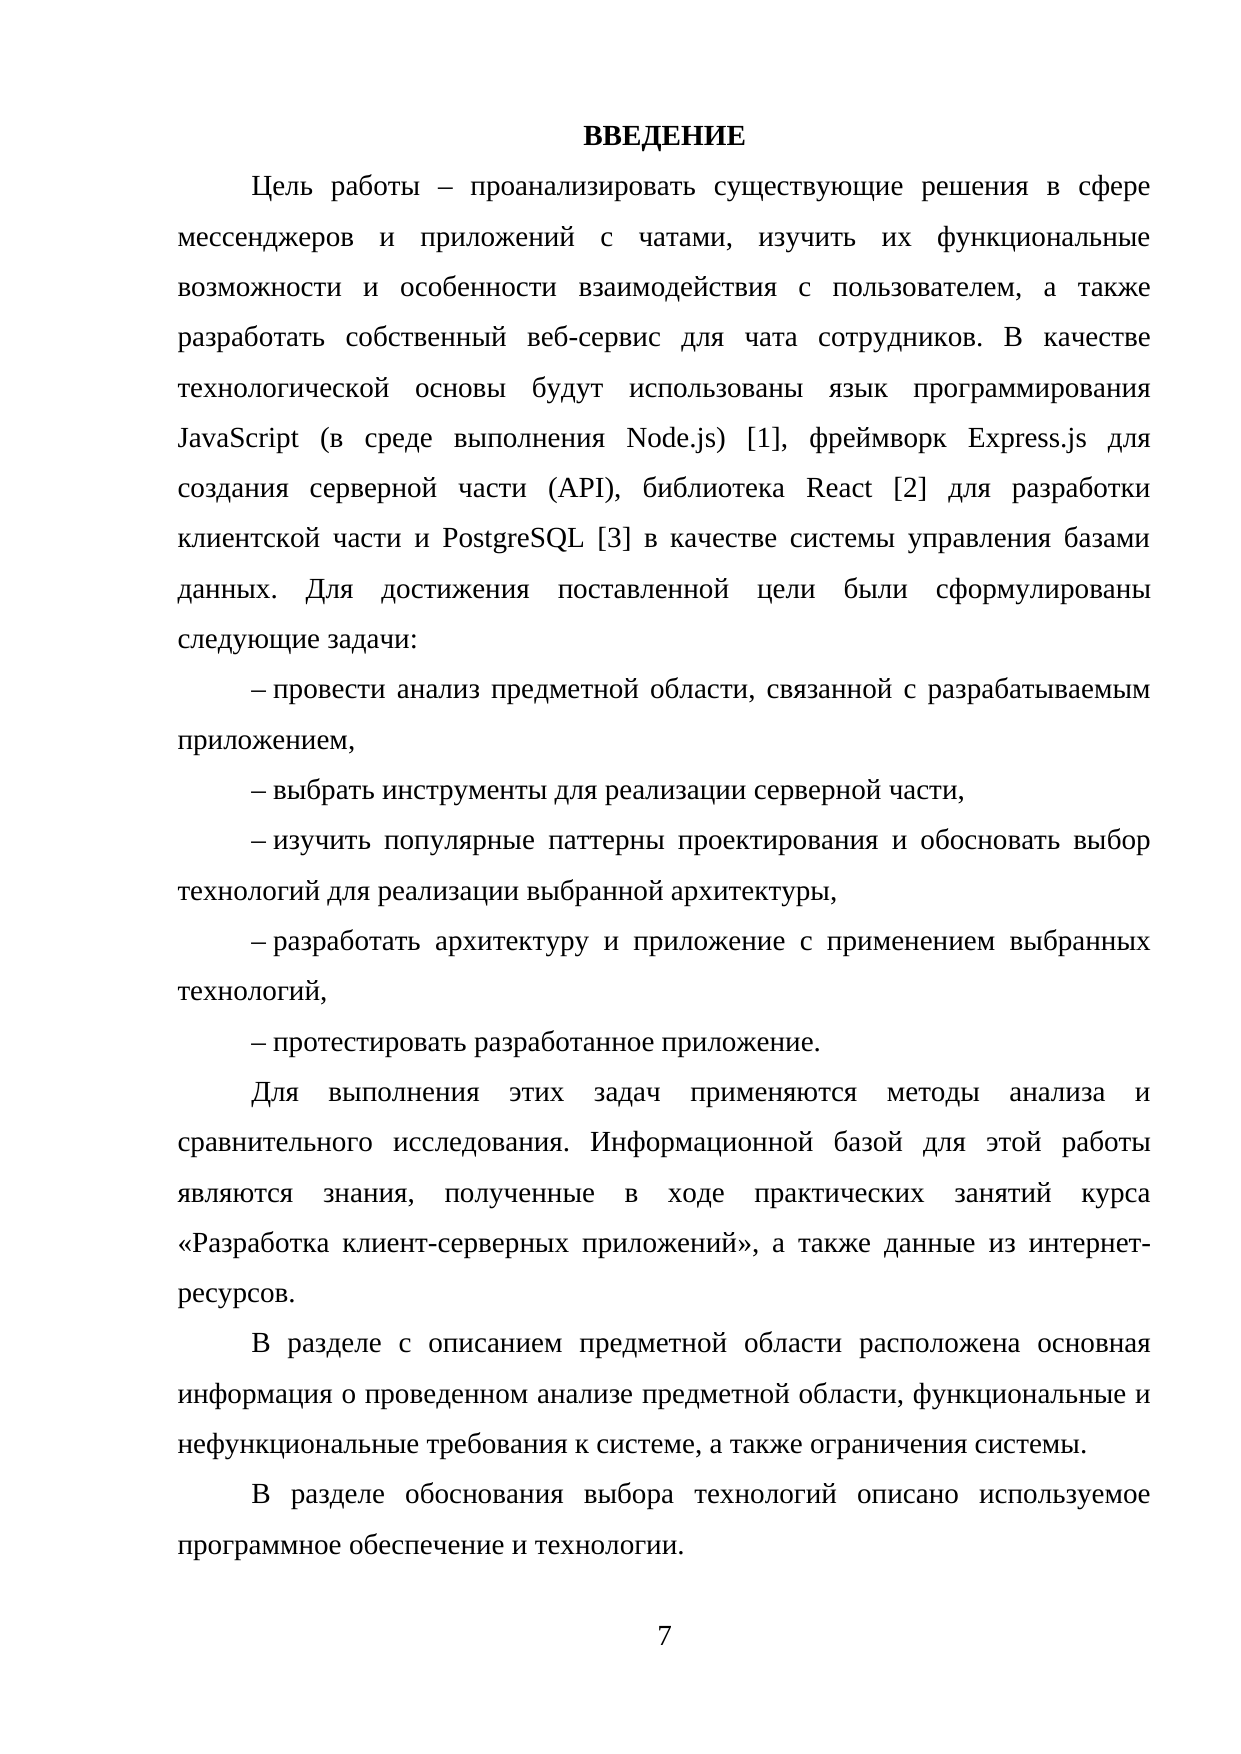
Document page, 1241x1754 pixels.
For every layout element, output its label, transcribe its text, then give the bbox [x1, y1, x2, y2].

text разработать архитектуру и приложение с применением выбранных технологий, [177, 923, 1152, 1007]
text Цель работы – проанализировать существующие решения в сфере мессенджеров и приложений с чатами, изучить их функциональные возможности и особенности взаимодействия с пользователем, а также разработать собственный веб-сервис для чата сотрудников. В качестве технологической основы будут использованы язык программирования JavaScript (в среде выполнения Node.js) [1], фреймворк Express.js для создания серверной части (API), библиотека React [2] для разработки клиентской части и PostgreSQL [3] в качестве системы управления базами данных. Для достижения поставленной цели были сформулированы следующие задачи: [177, 168, 1152, 655]
text протестировать разработанное приложение. [177, 1024, 1152, 1057]
text провести анализ предметной области, связанной с разрабатываемым приложением, [177, 672, 1152, 755]
text Для выполнения этих задач применяются методы анализа и сравнительного исследования. Информационной базой для этой работы являются знания, полученные в ходе практических занятий курса «Разработка клиент-серверных приложений», а также данные из интернет-ресурсов. [177, 1074, 1152, 1309]
text В разделе обоснования выбора технологий описано используемое программное обеспечение и технологии. [177, 1477, 1152, 1560]
text ВВЕДЕНИЕ [177, 118, 1152, 152]
text выбрать инструменты для реализации серверной части, [177, 772, 1152, 806]
text В разделе с описанием предметной области расположена основная информация о проведенном анализе предметной области, функциональные и нефункциональные требования к системе, а также ограничения системы. [177, 1326, 1152, 1460]
text изучить популярные паттерны проектирования и обосновать выбор технологий для реализации выбранной архитектуры, [177, 822, 1152, 906]
